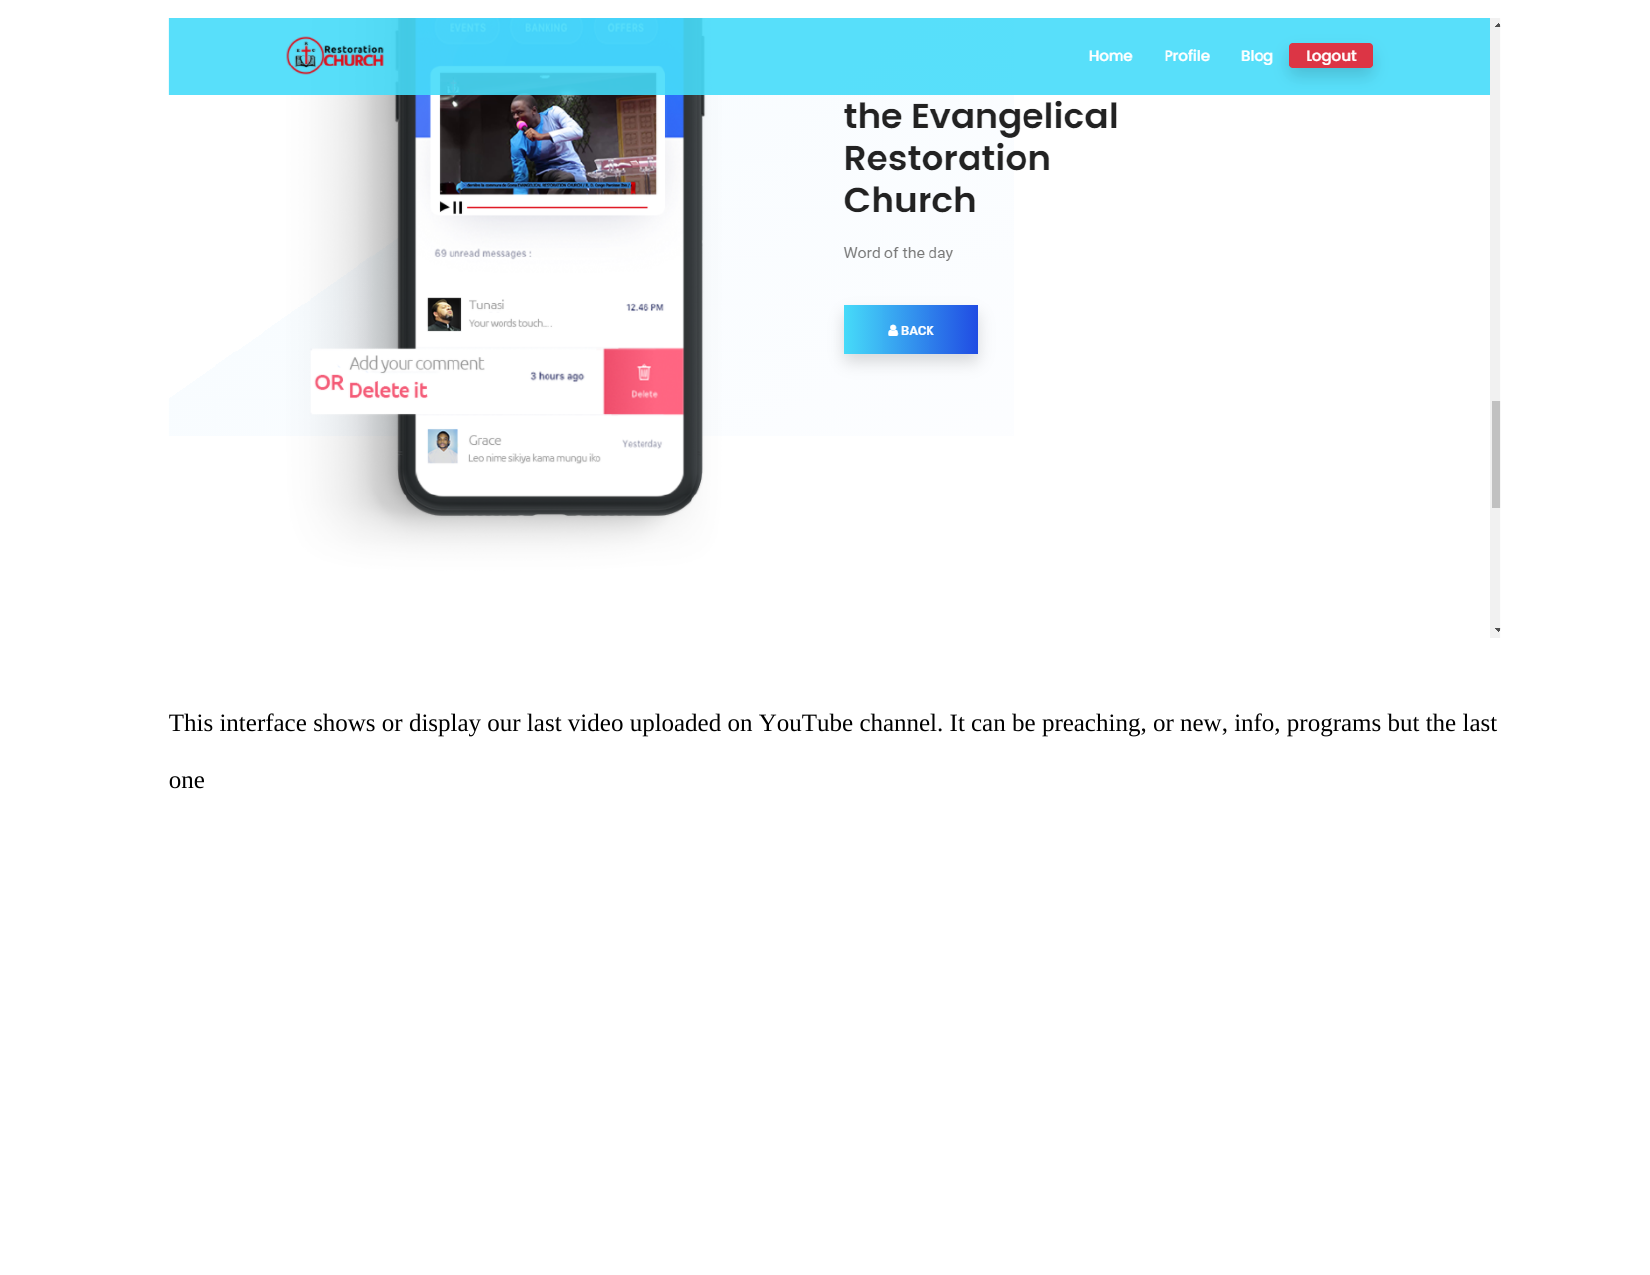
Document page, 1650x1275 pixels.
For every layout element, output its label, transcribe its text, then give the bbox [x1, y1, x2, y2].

text This interface shows or display our last video uploaded on YouTube channel. It can be preaching, or new, info, programs but the last one [169, 708, 1500, 794]
picture [168, 18, 1500, 638]
